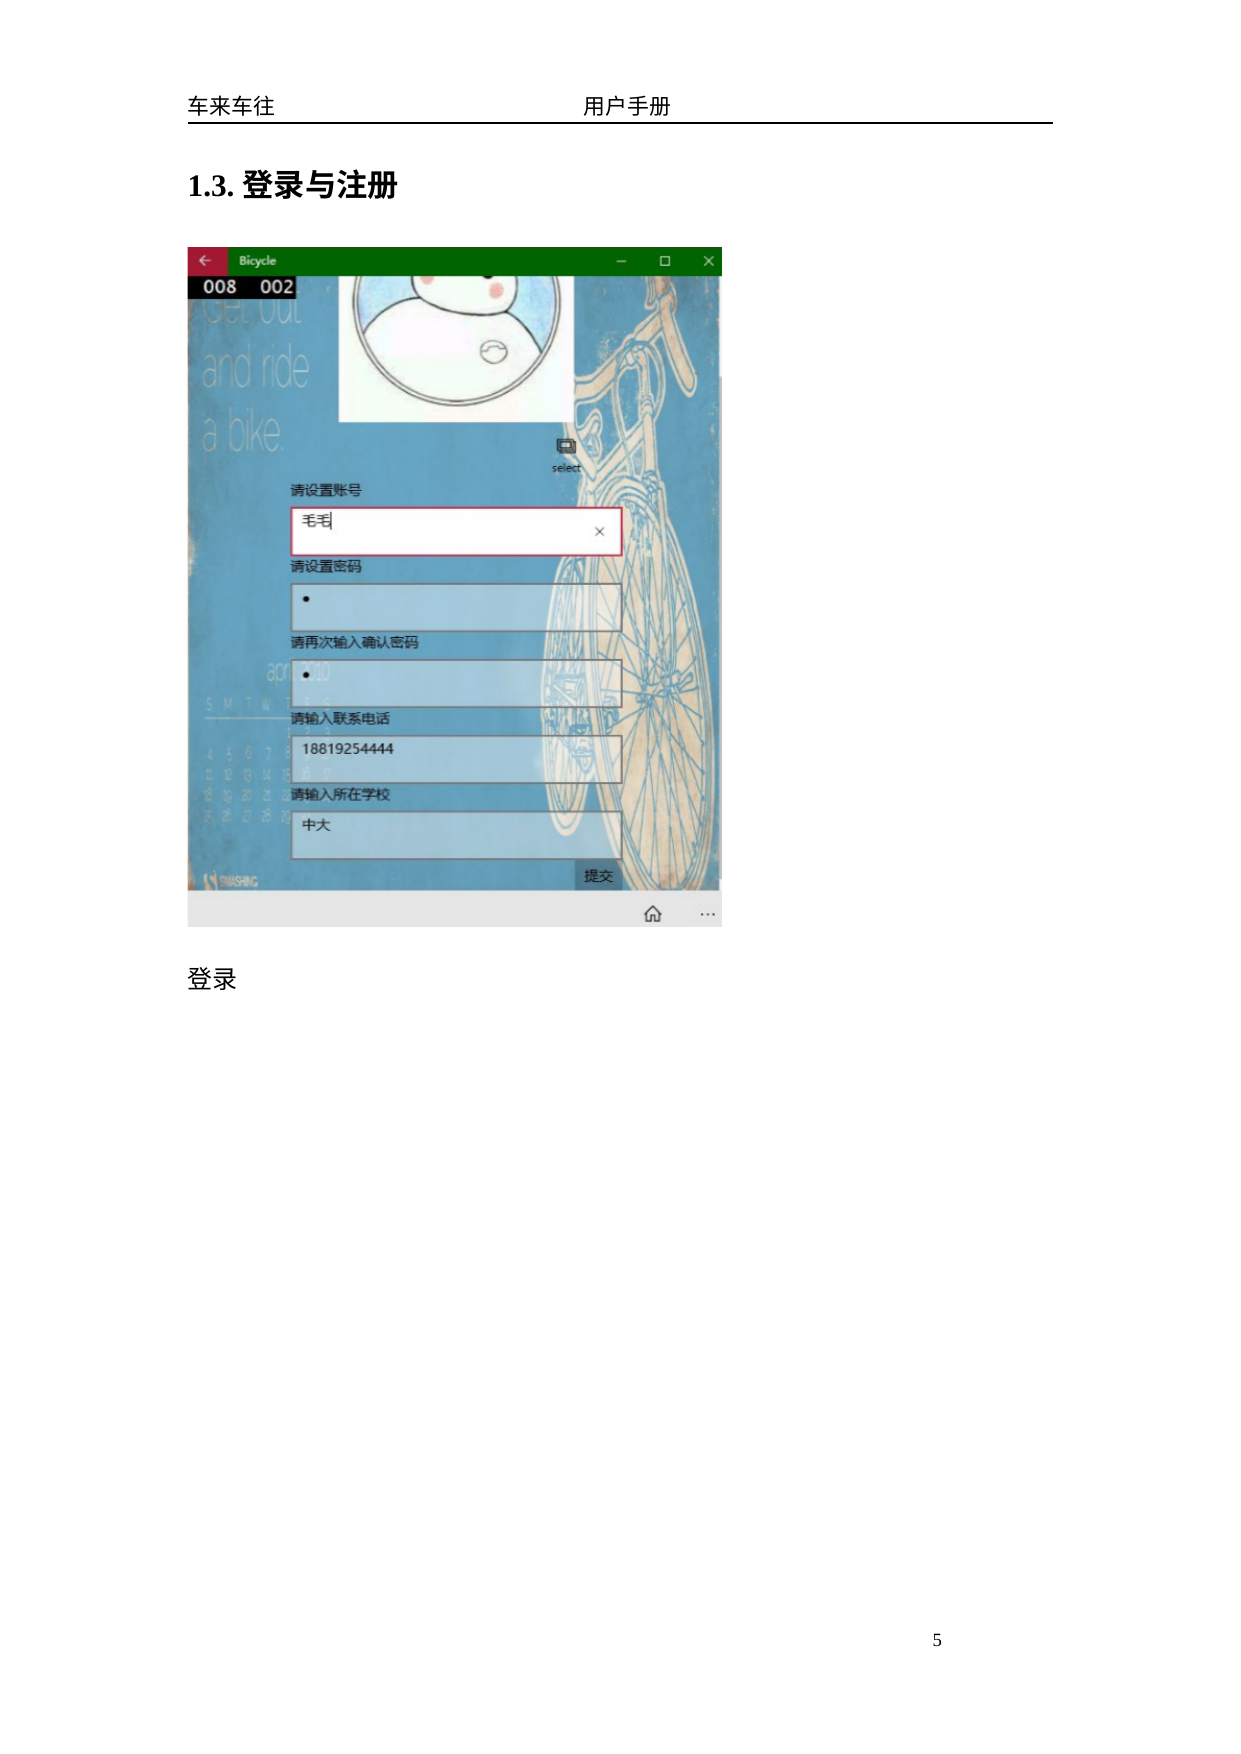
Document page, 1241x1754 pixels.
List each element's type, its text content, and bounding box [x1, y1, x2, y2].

picture [187, 247, 722, 927]
subtitle 登录与注册 [187, 150, 1053, 215]
list 登录 [187, 945, 1053, 1010]
